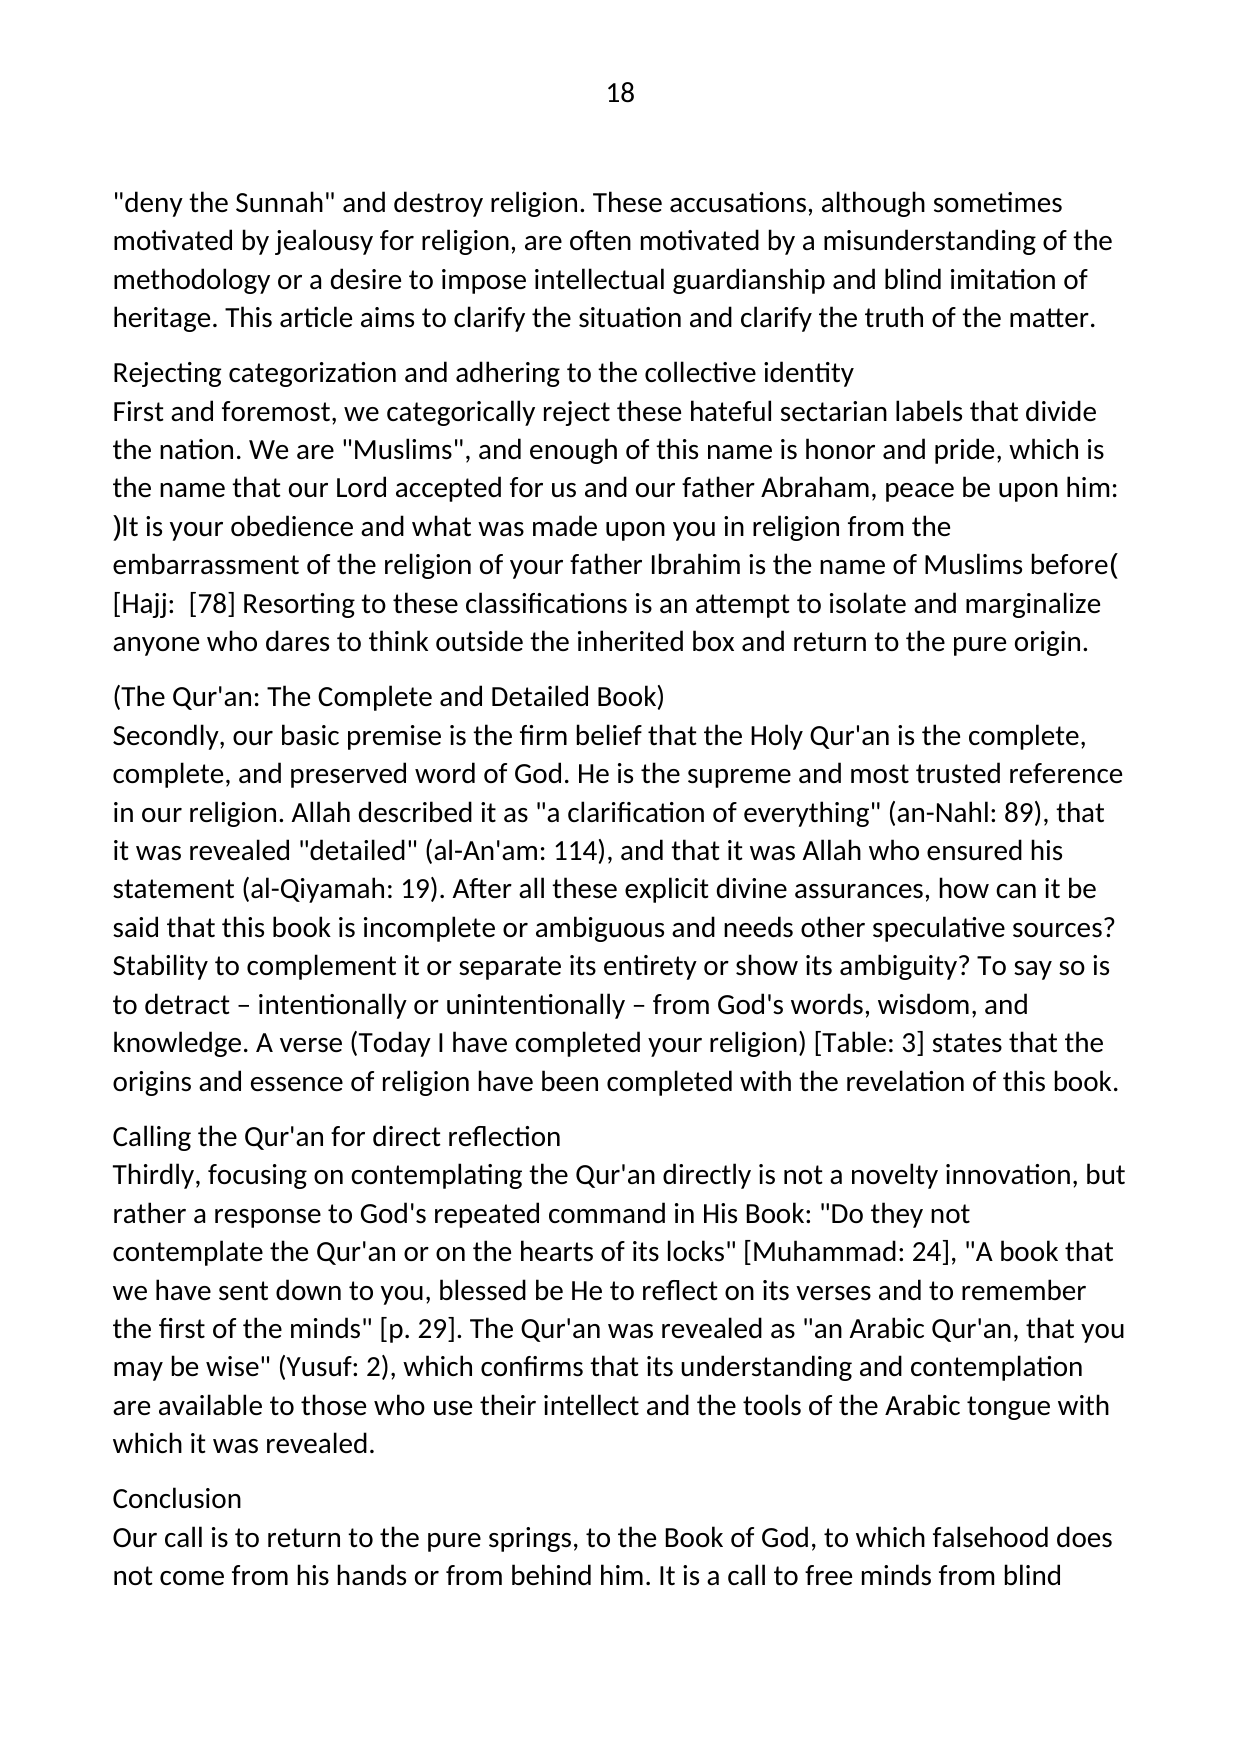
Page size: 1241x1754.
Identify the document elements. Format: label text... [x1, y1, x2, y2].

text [112, 1481, 1128, 1593]
text (The Qur'an: The Complete and Detailed Book) Secondly, our basic premise is the firm belief that the Holy Qur'an is the complete, complete, and preserved word of God. He is the supreme and most trusted reference in our religion. Allah described it as "a clarification of everything" (an-Nahl: 89), that it was revealed "detailed" (al-An'am: 114), and that it was Allah who ensured his statement (al-Qiyamah: 19). After all these explicit divine assurances, how can it be said that this book is incomplete or ambiguous and needs other speculative sources? Stability to complement it or separate its entirety or show its ambiguity? To say so is to detract – intentionally or unintentionally – from God's words, wisdom, and knowledge. A verse (Today I have completed your religion) [Table: 3] states that the origins and essence of religion have been completed with the revelation of this book. [112, 678, 1128, 1098]
text Calling the Qur'an for direct reflection Thirdly, focusing on contemplating the Qur'an directly is not a novelty innovation, but rather a response to God's repeated command in His Book: "Do they not contemplate the Qur'an or on the hearts of its locks" [Muhammad: 24], "A book that we have sent down to you, blessed be He to reflect on its verses and to remember the first of the minds" [p. 29]. The Qur'an was revealed as "an Arabic Qur'an, that you may be wise" (Yusuf: 2), which confirms that its understanding and contemplation are available to those who use their intellect and the tools of the Arabic tongue with which it was revealed. [112, 1118, 1128, 1461]
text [112, 184, 1128, 335]
text Rejecting categorization and adhering to the collective identity First and foremost, we categorically reject these hateful sectarian labels that divide the nation. We are "Muslims", and enough of this name is honor and pride, which is the name that our Lord accepted for us and our father Abraham, peace be upon him: ﴿It is your obedience and what was made upon you in religion from the embarrassment of the religion of your father Ibrahim is the name of Muslims before﴾ [Hajj: [78] Resorting to these classifications is an attempt to isolate and marginalize anyone who dares to think outside the inherited box and return to the pure origin. [112, 354, 1128, 659]
